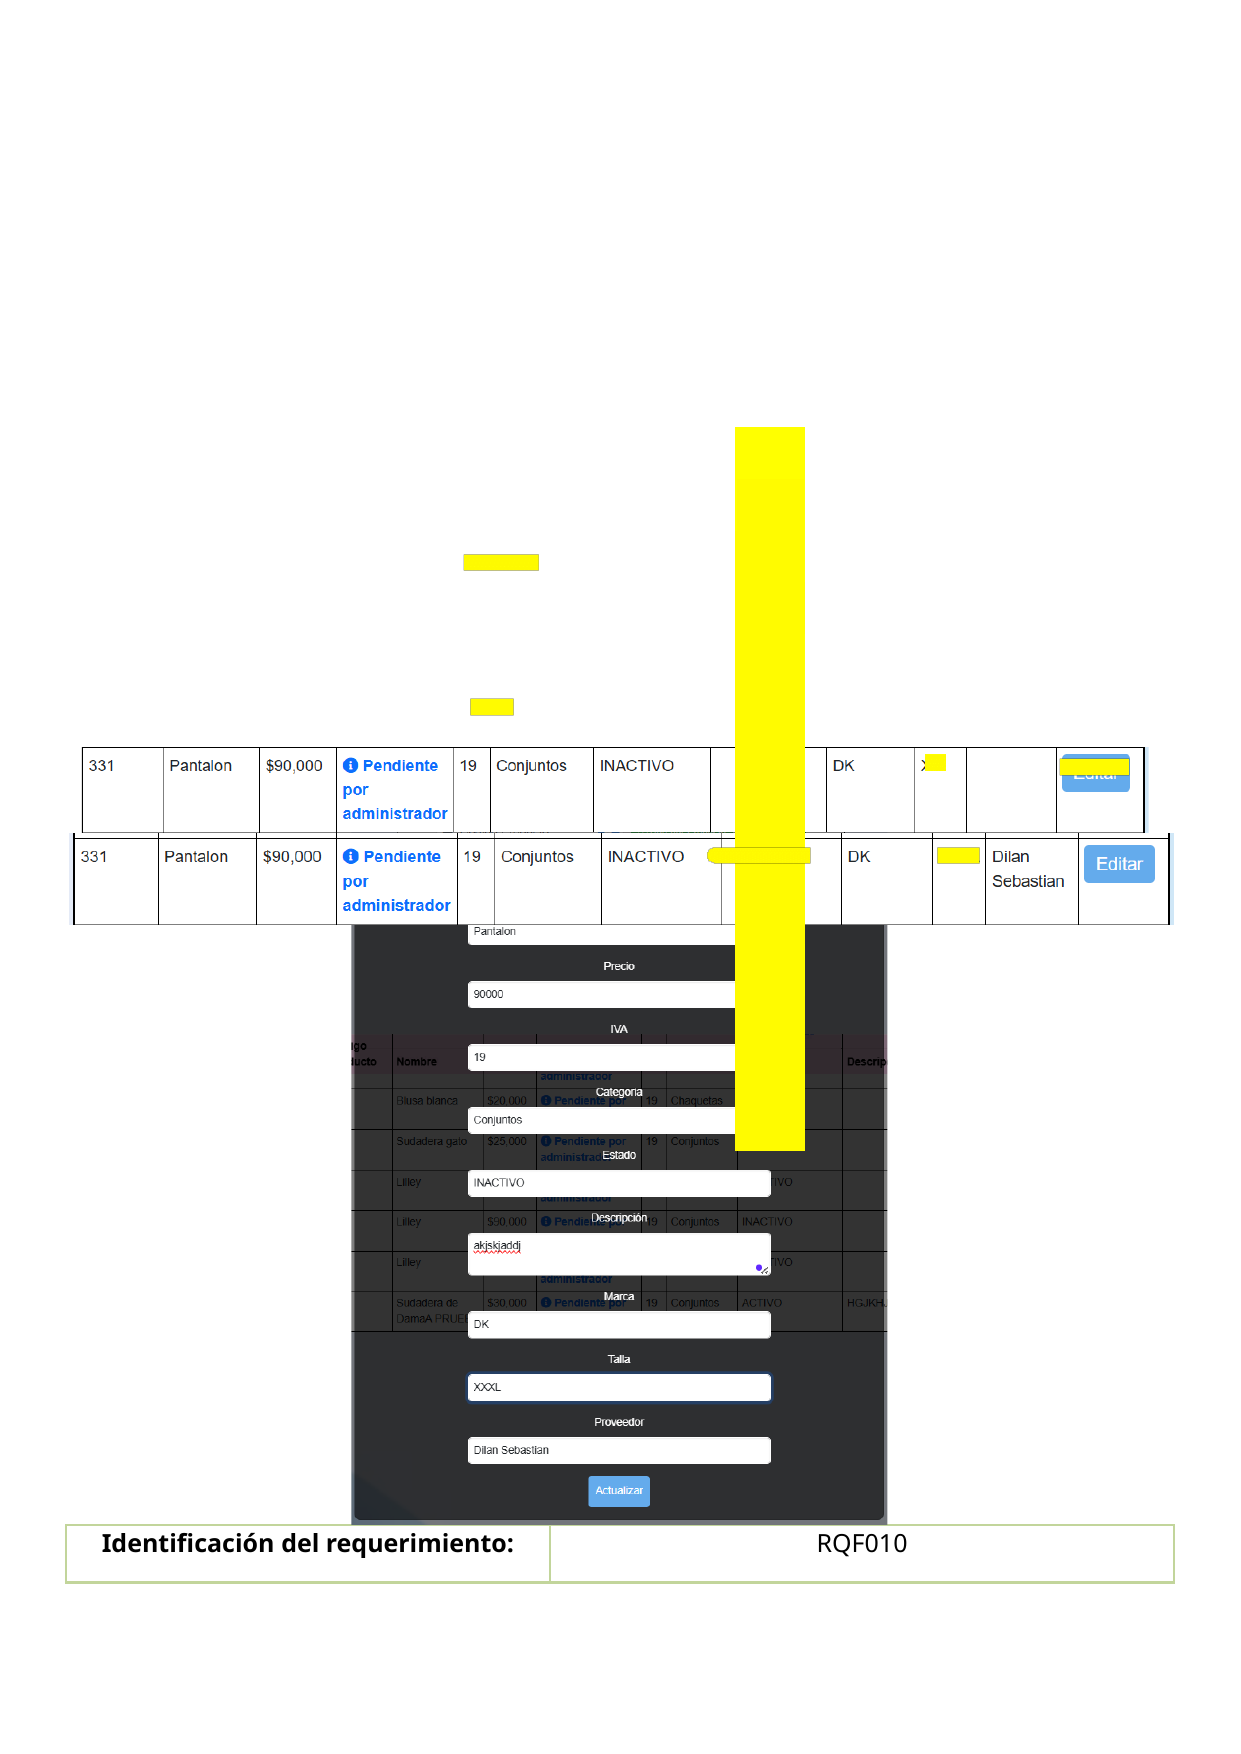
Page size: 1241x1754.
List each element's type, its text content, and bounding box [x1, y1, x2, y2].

picture [466, 694, 517, 719]
picture [69, 221, 1174, 1525]
table_header RQF010 [551, 1526, 1173, 1581]
table_header Identificación del requerimiento:​ [67, 1526, 549, 1581]
picture [459, 550, 544, 574]
